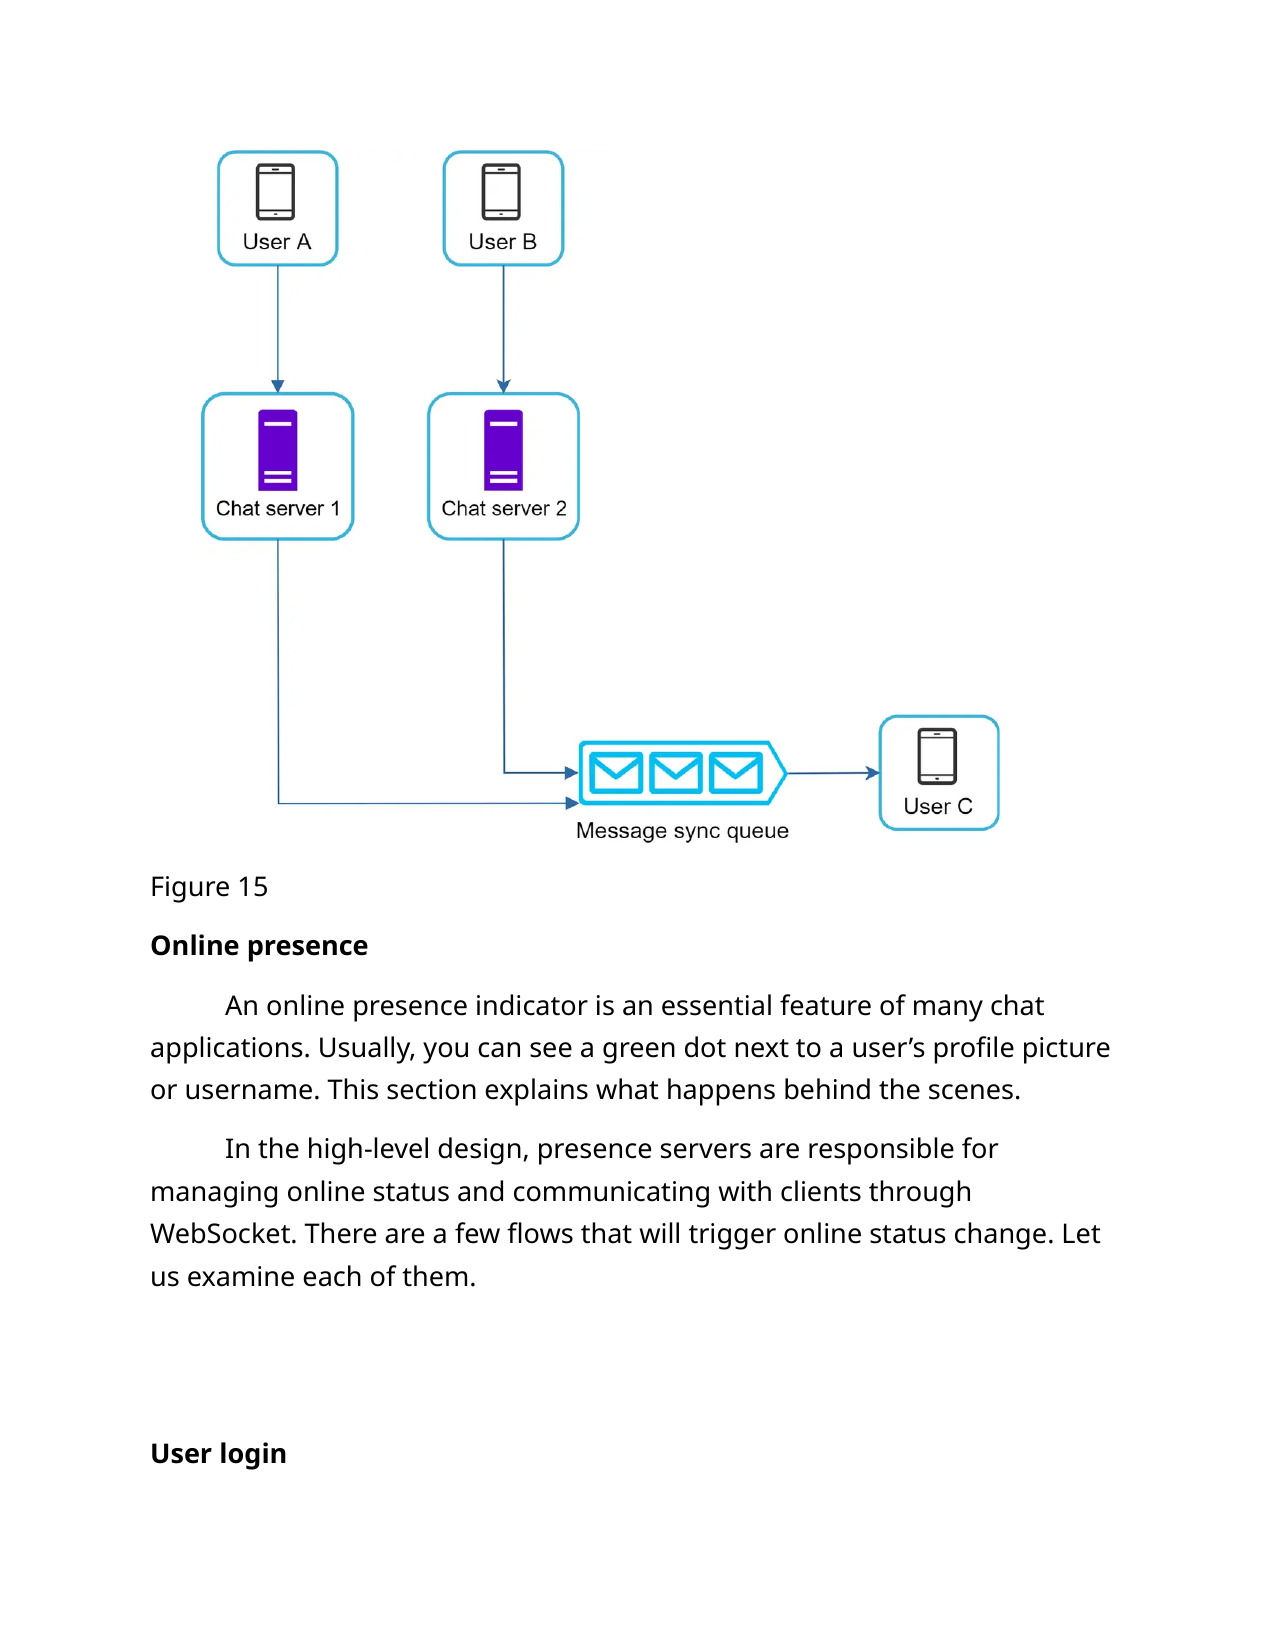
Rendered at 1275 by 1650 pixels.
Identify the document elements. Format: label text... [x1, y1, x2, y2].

text Figure 15 [150, 868, 1125, 905]
picture [200, 150, 1000, 846]
text Online presence [150, 927, 1125, 964]
text An online presence indicator is an essential feature of many chat applications. Usually, you can see a green dot next to a user’s profile picture or username. This section explains what happens behind the scenes. [150, 986, 1125, 1108]
text In the high-level design, presence servers are responsible for managing online status and communicating with clients through WebSocket. There are a few flows that will trigger online status change. Let us examine each of them. [150, 1130, 1125, 1294]
text User login [150, 1434, 1125, 1471]
